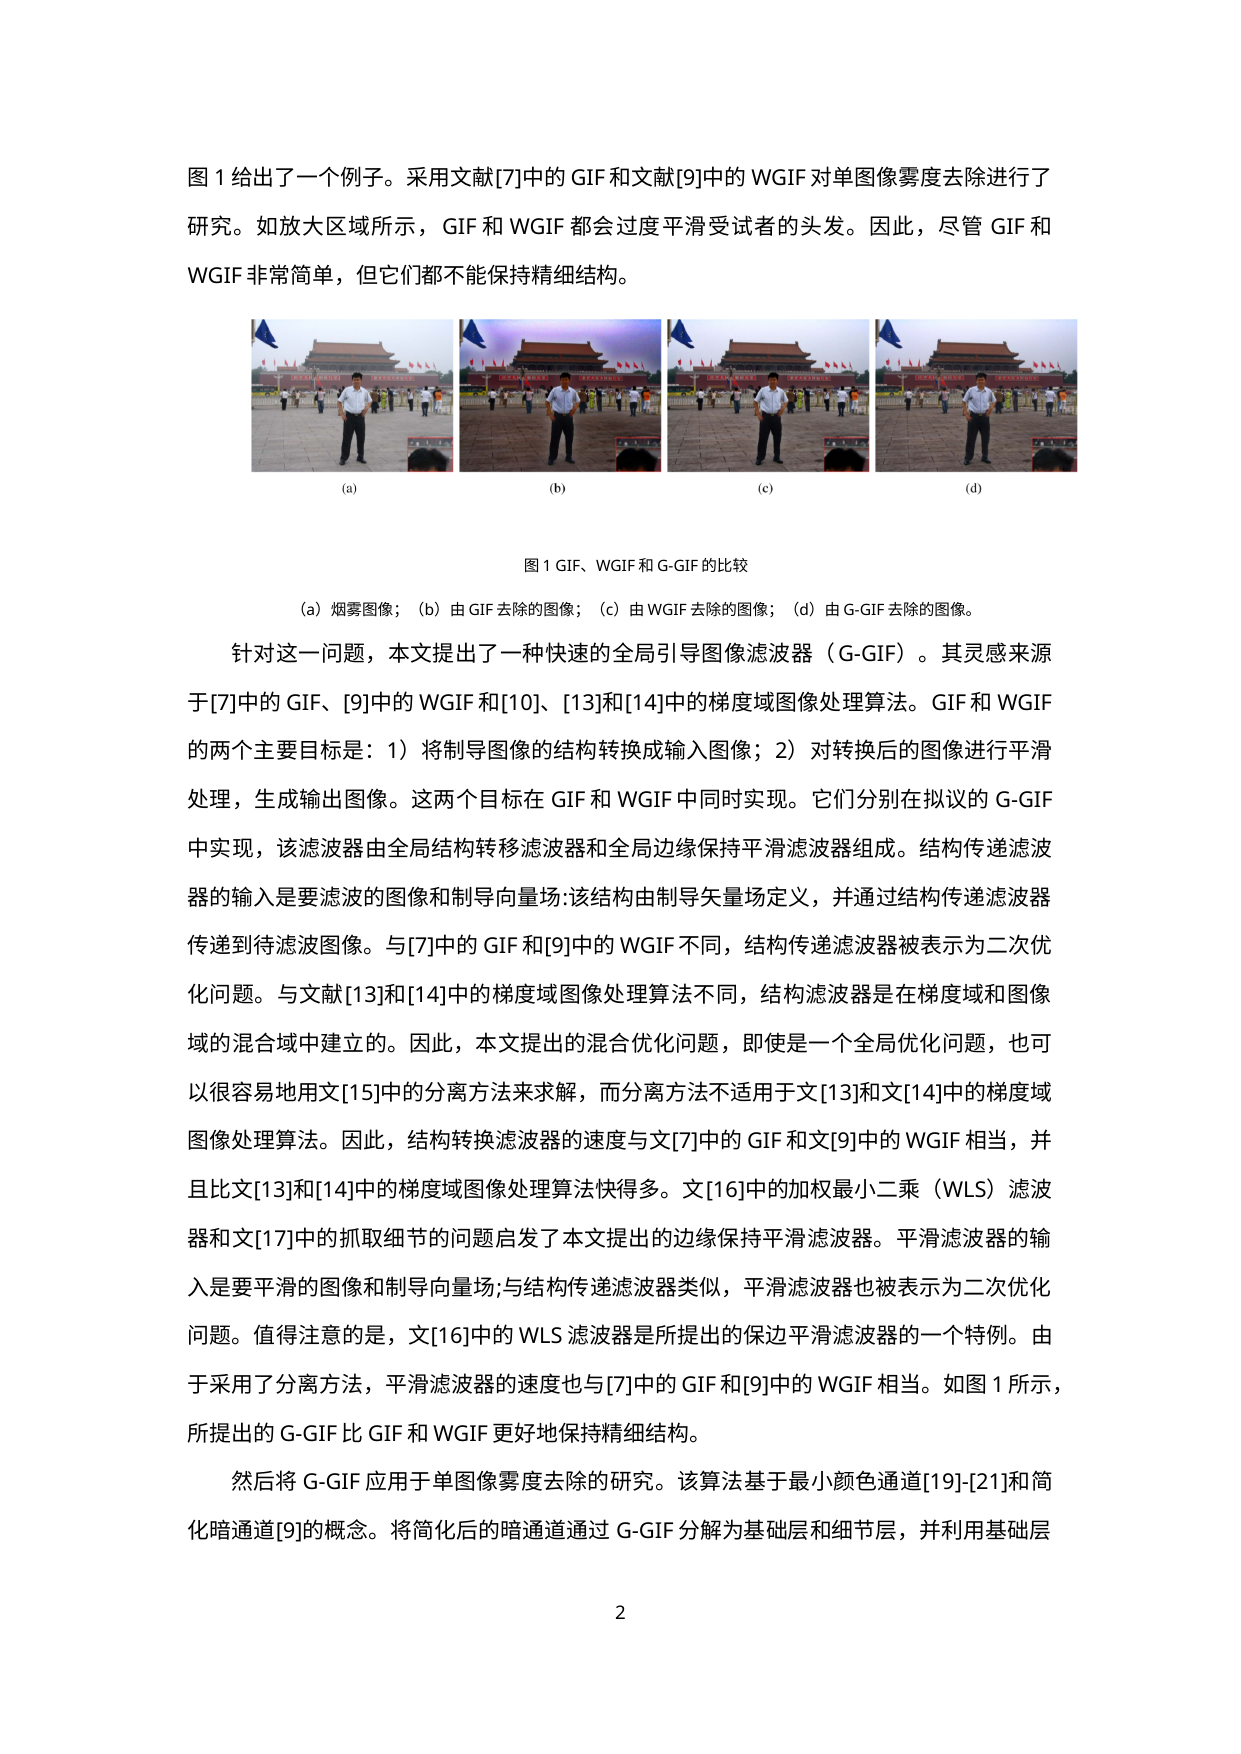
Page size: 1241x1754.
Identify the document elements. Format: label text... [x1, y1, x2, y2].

text 图1 GIF、WGIF和G-GIF的比较 [187, 548, 1053, 581]
text 针对这一问题，本文提出了一种快速的全局引导图像滤波器（G-GIF）。其灵感来源于[7]中的GIF、[9]中的WGIF和[10]、[13]和[14]中的梯度域图像处理算法。GIF和WGIF的两个主要目标是：1）将制导图像的结构转换成输入图像；2）对转换后的图像进行平滑处理，生成输出图像。这两个目标在GIF和WGIF中同时实现。它们分别在拟议的G-GIF中实现，该滤波器由全局结构转移滤波器和全局边缘保持平滑滤波器组成。结构传递滤波器的输入是要滤波的图像和制导向量场:该结构由制导矢量场定义，并通过结构传递滤波器传递到待滤波图像。与[7]中的GIF和[9]中的WGIF不同，结构传递滤波器被表示为二次优化问题。与文献[13]和[14]中的梯度域图像处理算法不同，结构滤波器是在梯度域和图像域的混合域中建立的。因此，本文提出的混合优化问题，即使是一个全局优化问题，也可以很容易地用文[15]中的分离方法来求解，而分离方法不适用于文[13]和文[14]中的梯度域图像处理算法。因此，结构转换滤波器的速度与文[7]中的GIF和文[9]中的WGIF相当，并且比文[13]和[14]中的梯度域图像处理算法快得多。文[16]中的加权最小二乘（WLS）滤波器和文[17]中的抓取细节的问题启发了本文提出的边缘保持平滑滤波器。平滑滤波器的输入是要平滑的图像和制导向量场;与结构传递滤波器类似，平滑滤波器也被表示为二次优化问题。值得注意的是，文[16]中的WLS滤波器是所提出的保边平滑滤波器的一个特例。由于采用了分离方法，平滑滤波器的速度也与[7]中的GIF和[9]中的WGIF相当。如图1所示，所提出的G-GIF比GIF和WGIF更好地保持精细结构。 [187, 636, 1053, 1448]
text （a）烟雾图像；（b）由GIF去除的图像；（c）由WGIF去除的图像；（d）由G-GIF去除的图像。 [187, 592, 1053, 624]
picture [231, 305, 1097, 504]
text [187, 160, 1053, 290]
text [187, 1464, 1053, 1545]
